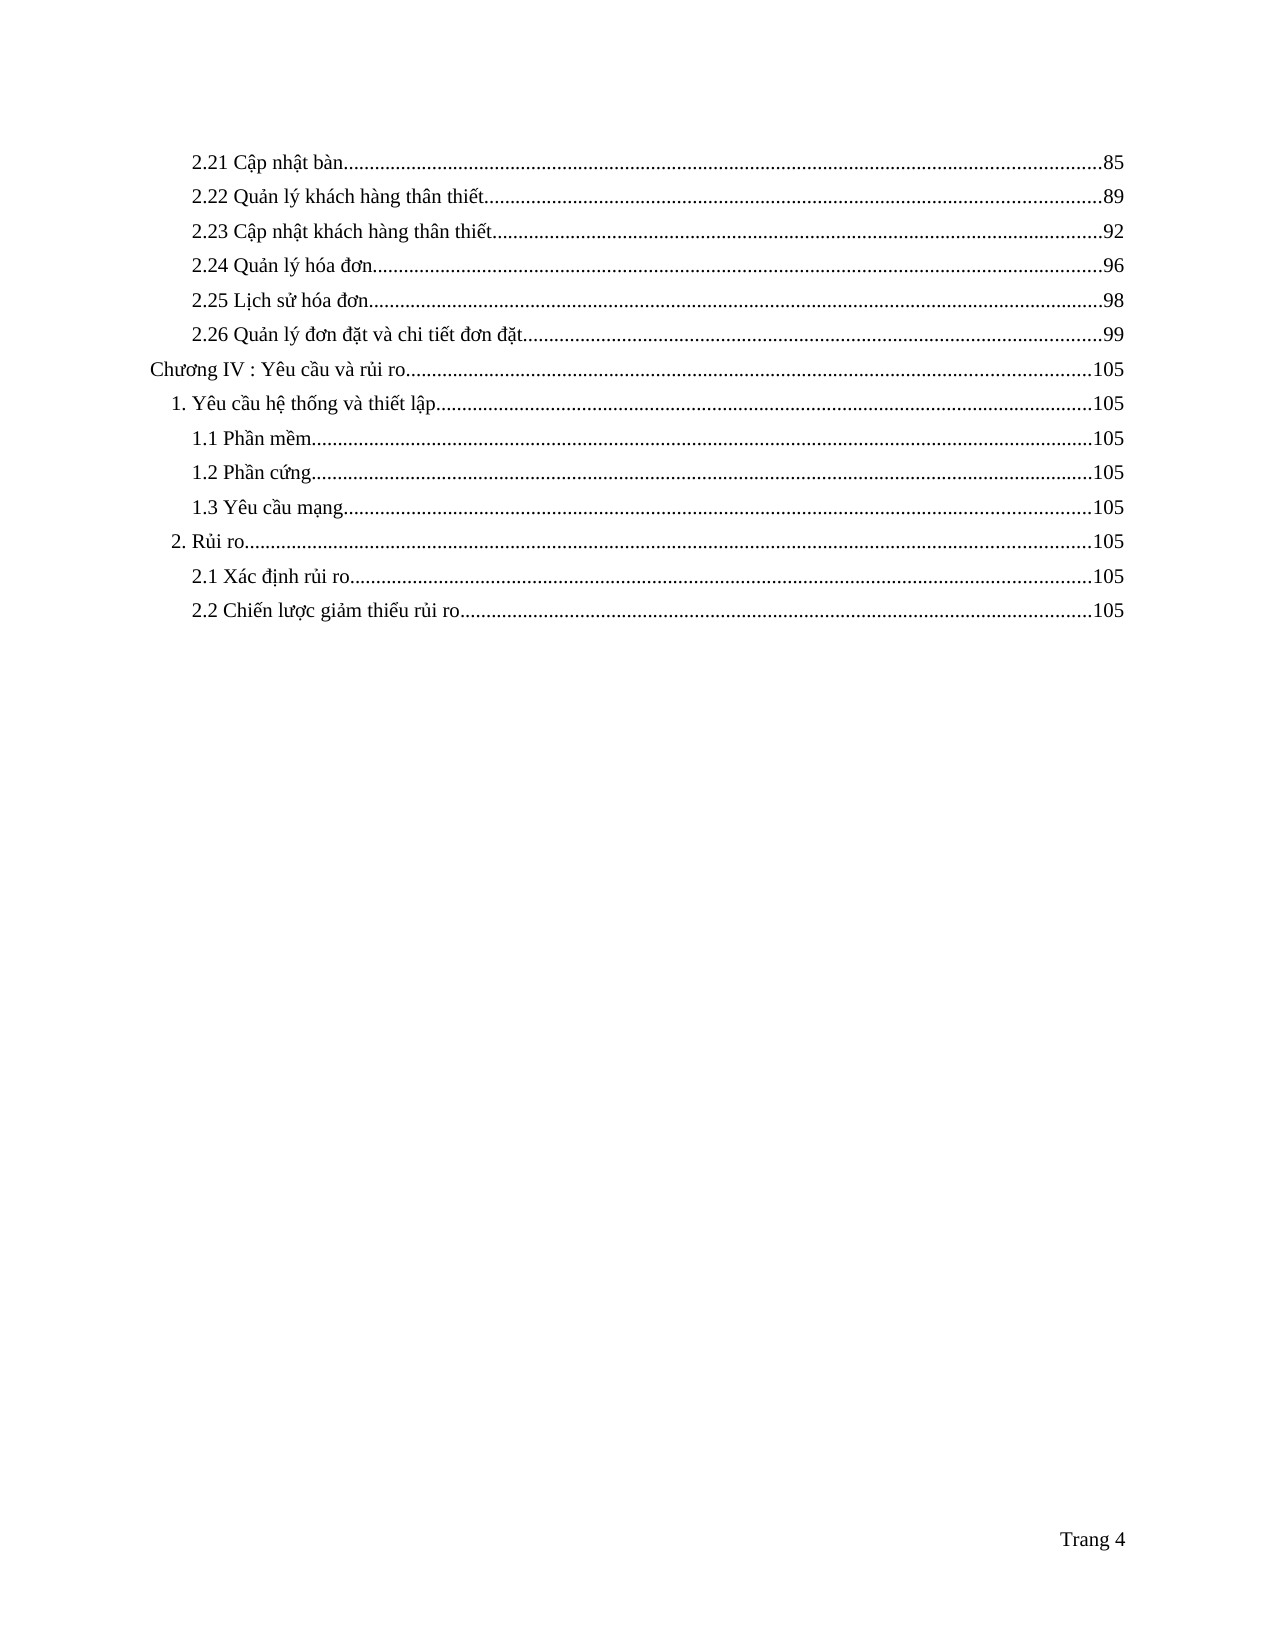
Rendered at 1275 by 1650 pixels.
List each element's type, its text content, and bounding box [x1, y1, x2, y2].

text 1.2 Phần cứng 105 [192, 460, 1125, 484]
text 2.23 Cập nhật khách hàng thân thiết 92 [192, 219, 1125, 243]
text 2.26 Quản lý đơn đặt và chi tiết đơn đặt 99 [192, 322, 1125, 346]
text Chương IV : Yêu cầu và rủi ro 105 [150, 357, 1125, 381]
text 2. Rủi ro 105 [171, 529, 1125, 553]
text 2.22 Quản lý khách hàng thân thiết 89 [192, 184, 1125, 208]
text 1.3 Yêu cầu mạng 105 [192, 495, 1125, 519]
text 1. Yêu cầu hệ thống và thiết lập 105 [171, 391, 1125, 415]
text 2.25 Lịch sử hóa đơn 98 [192, 288, 1125, 312]
text 2.2 Chiến lược giảm thiểu rủi ro 105 [192, 598, 1125, 622]
text 2.21 Cập nhật bàn 85 [192, 150, 1125, 174]
text 1.1 Phần mềm 105 [192, 426, 1125, 450]
text 2.24 Quản lý hóa đơn 96 [192, 253, 1125, 277]
text 2.1 Xác định rủi ro 105 [192, 564, 1125, 588]
